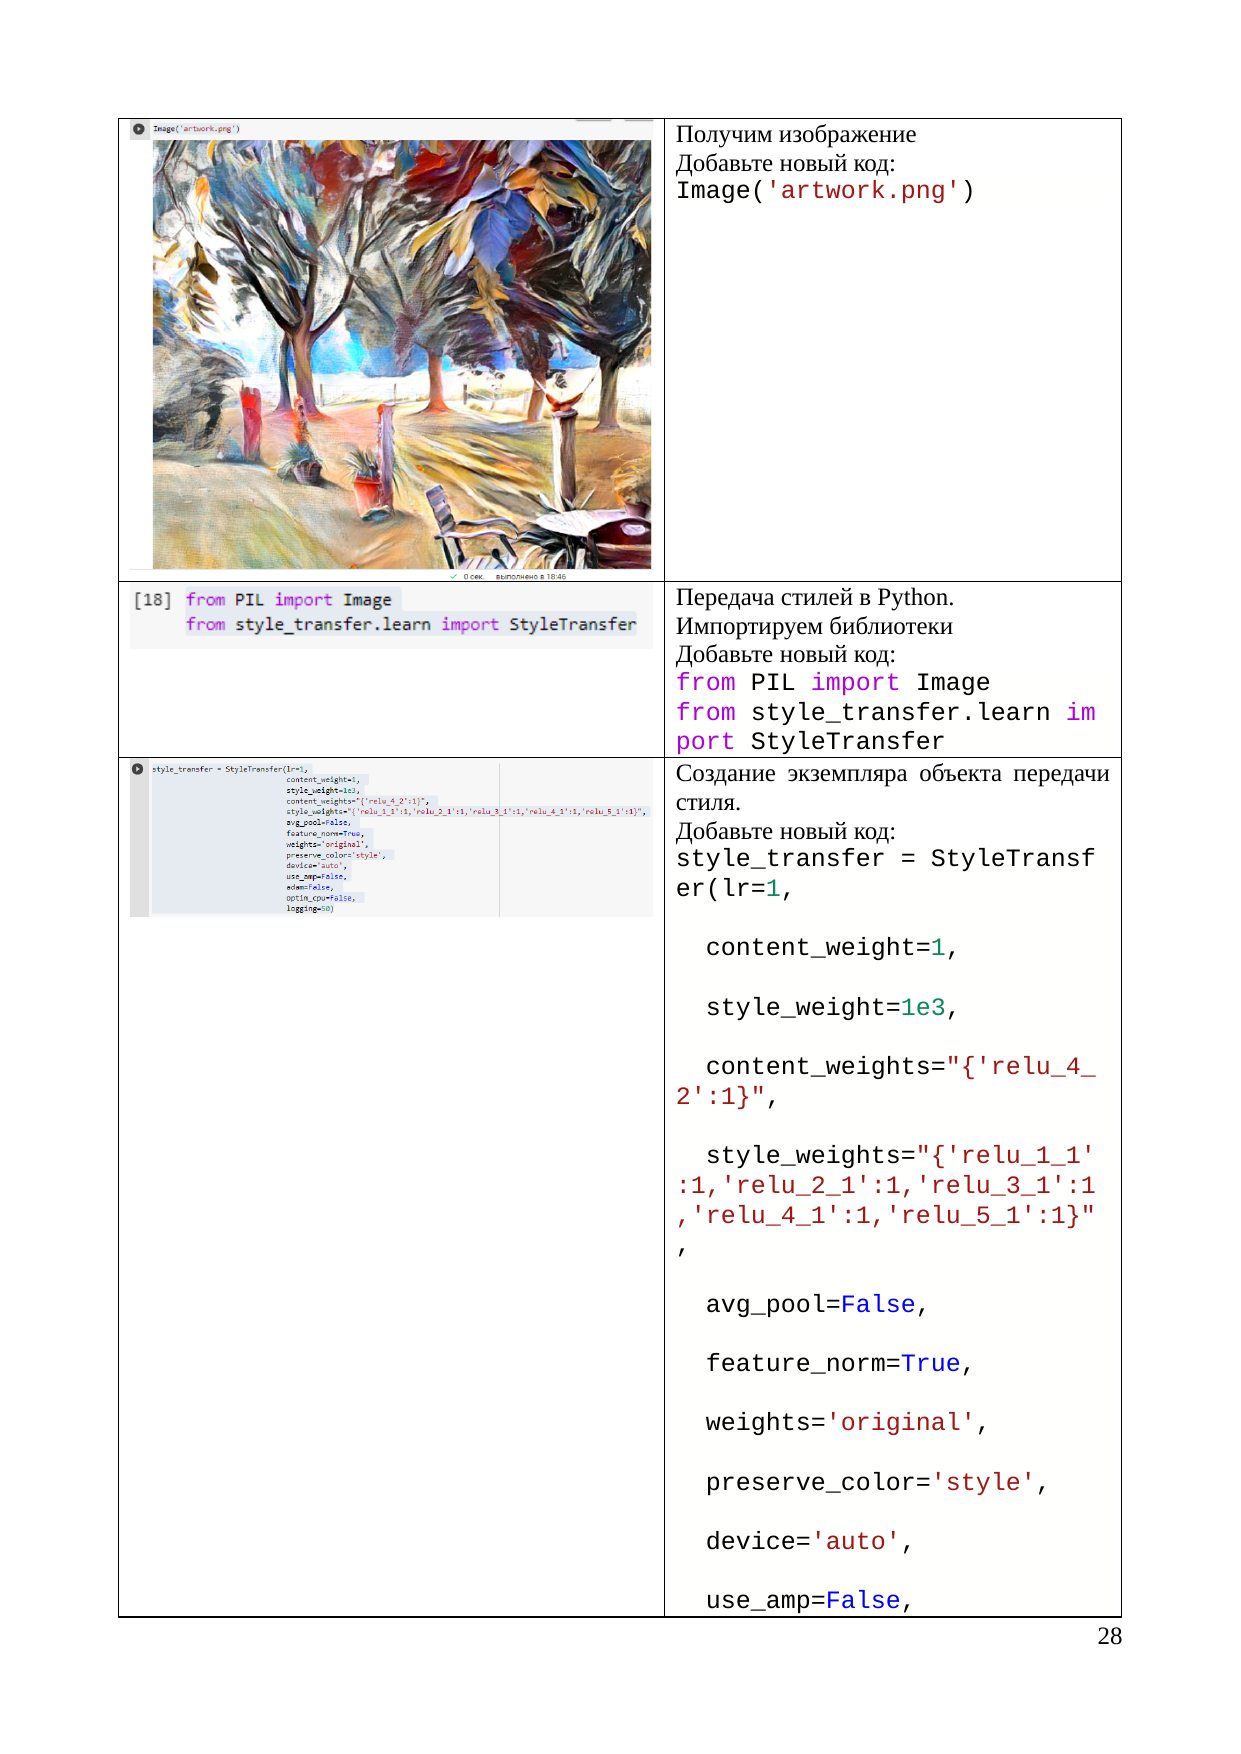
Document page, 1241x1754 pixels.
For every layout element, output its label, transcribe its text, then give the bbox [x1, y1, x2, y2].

picture [129, 119, 654, 581]
table_cell [119, 582, 664, 757]
table_cell [119, 758, 664, 1616]
table_cell [119, 119, 129, 581]
table_cell Получим изображение Добавьте новый код: Image('artwork.png') [665, 119, 1121, 581]
picture [129, 582, 654, 652]
table_cell Передача стилей в Python. Импортируем библиотеки Добавьте новый код: from PIL import Image from style_transfer.learn import StyleTransfer [665, 582, 1121, 757]
table_cell [654, 119, 664, 581]
picture [129, 758, 654, 917]
